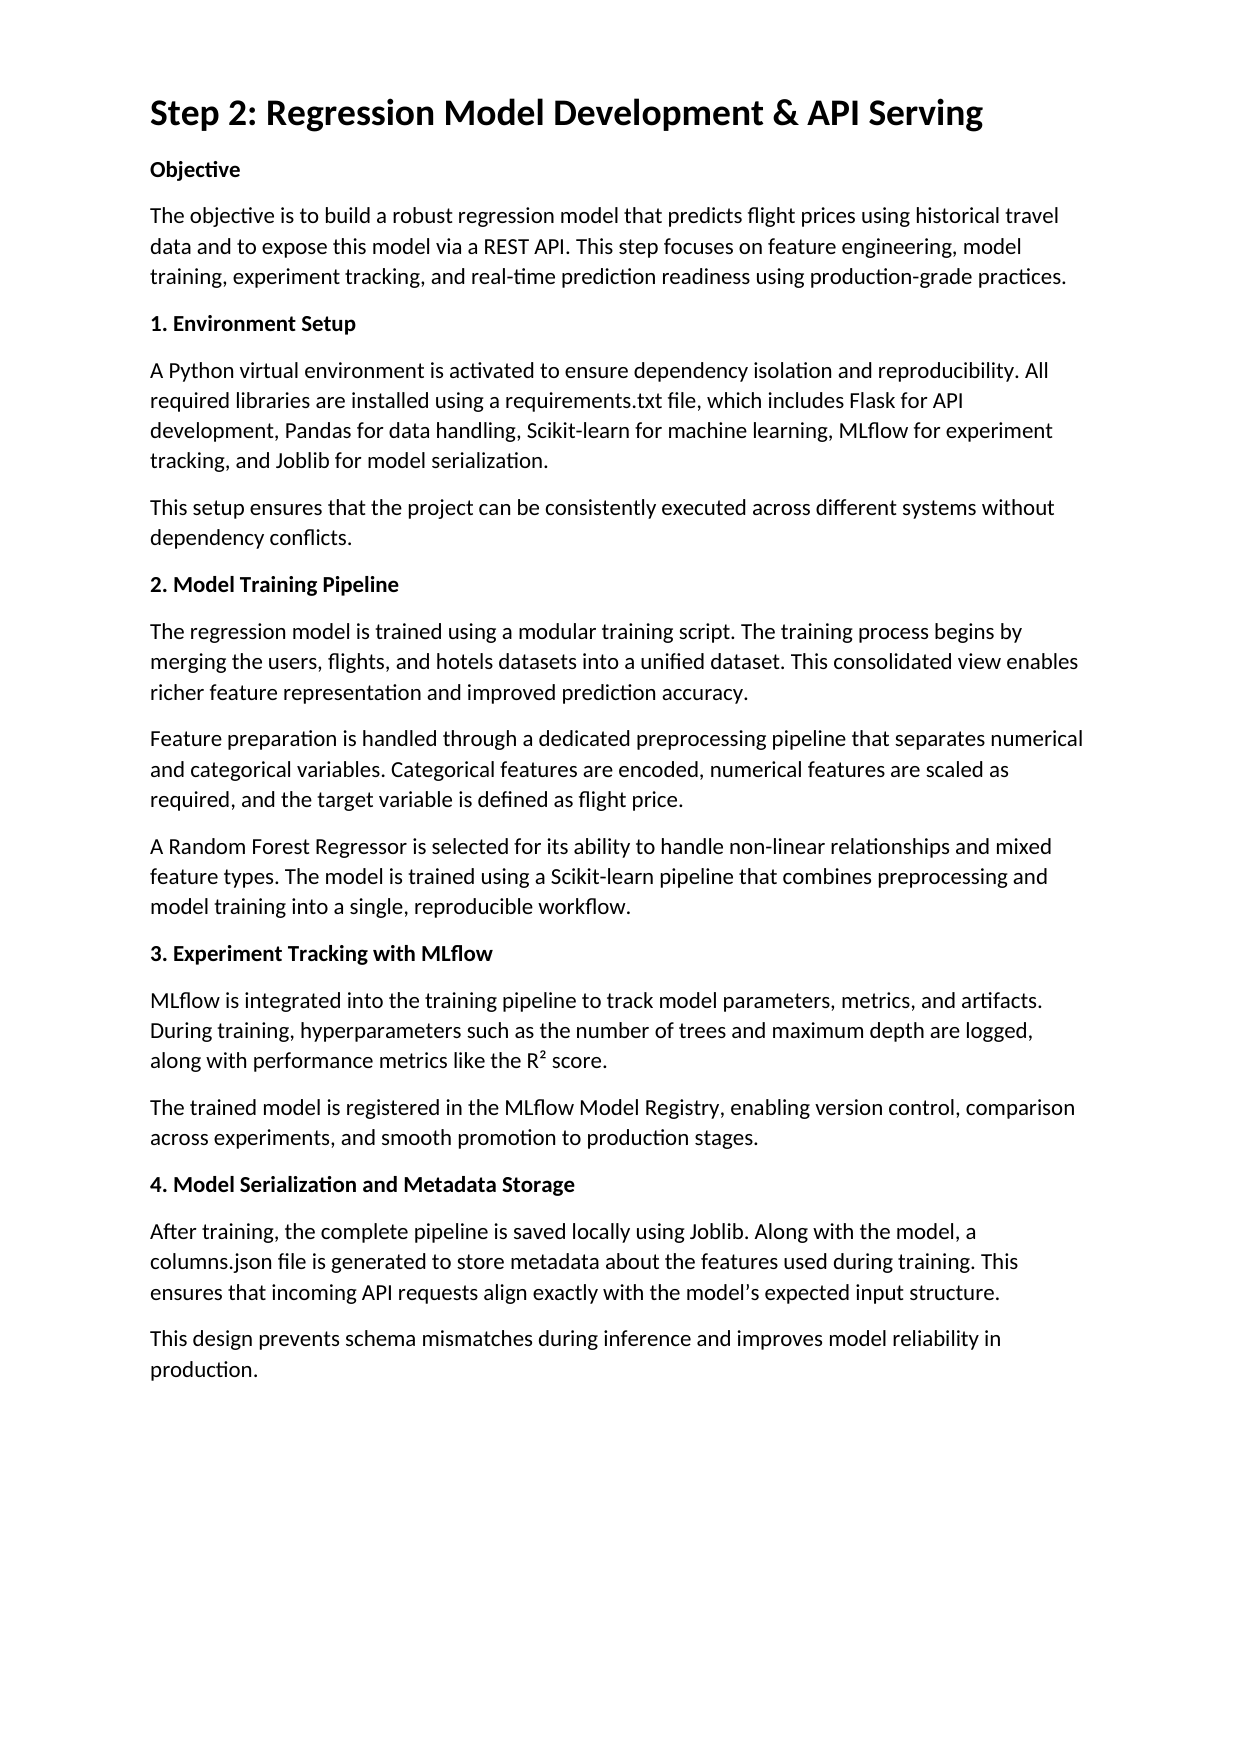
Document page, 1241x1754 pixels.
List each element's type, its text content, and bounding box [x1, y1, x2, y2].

text The trained model is registered in the MLflow Model Registry, enabling version control, comparison across experiments, and smooth promotion to production stages. [150, 1093, 1090, 1152]
text A Python virtual environment is activated to ensure dependency isolation and reproducibility. All required libraries are installed using a requirements.txt file, which includes Flask for API development, Pandas for data handling, Scikit-learn for machine learning, MLflow for experiment tracking, and Joblib for model serialization. [150, 356, 1090, 474]
text Feature preparation is handled through a dedicated preprocessing pipeline that separates numerical and categorical variables. Categorical features are encoded, numerical features are scaled as required, and the target variable is defined as flight price. [150, 724, 1090, 813]
text 2. Model Training Pipeline [150, 570, 1090, 598]
text This design prevents schema mismatches during inference and improves model reliability in production. [150, 1324, 1090, 1383]
text 4. Model Serialization and Metadata Storage [150, 1170, 1090, 1198]
text After training, the complete pipeline is saved locally using Joblib. Along with the model, a columns.json file is generated to store metadata about the features used during training. This ensures that incoming API requests align exactly with the model’s expected input structure. [150, 1217, 1090, 1306]
text Step 2: Regression Model Development & API Serving [150, 89, 1090, 134]
text 1. Environment Setup [150, 309, 1090, 337]
text The regression model is trained using a modular training script. The training process begins by merging the users, flights, and hotels datasets into a unified dataset. This consolidated view enables richer feature representation and improved prediction accuracy. [150, 617, 1090, 706]
text Objective [150, 155, 1090, 183]
text A Random Forest Regressor is selected for its ability to handle non-linear relationships and mixed feature types. The model is trained using a Scikit-learn pipeline that combines preprocessing and model training into a single, reproducible workflow. [150, 832, 1090, 920]
text MLflow is integrated into the training pipeline to track model parameters, metrics, and artifacts. During training, hyperparameters such as the number of trees and maximum depth are logged, along with performance metrics like the R² score. [150, 986, 1090, 1074]
text This setup ensures that the project can be consistently executed across different systems without dependency conflicts. [150, 493, 1090, 552]
text 3. Experiment Tracking with MLflow [150, 939, 1090, 967]
text The objective is to build a robust regression model that predicts flight prices using historical travel data and to expose this model via a REST API. This step focuses on feature engineering, model training, experiment tracking, and real-time prediction readiness using production-grade practices. [150, 202, 1090, 290]
